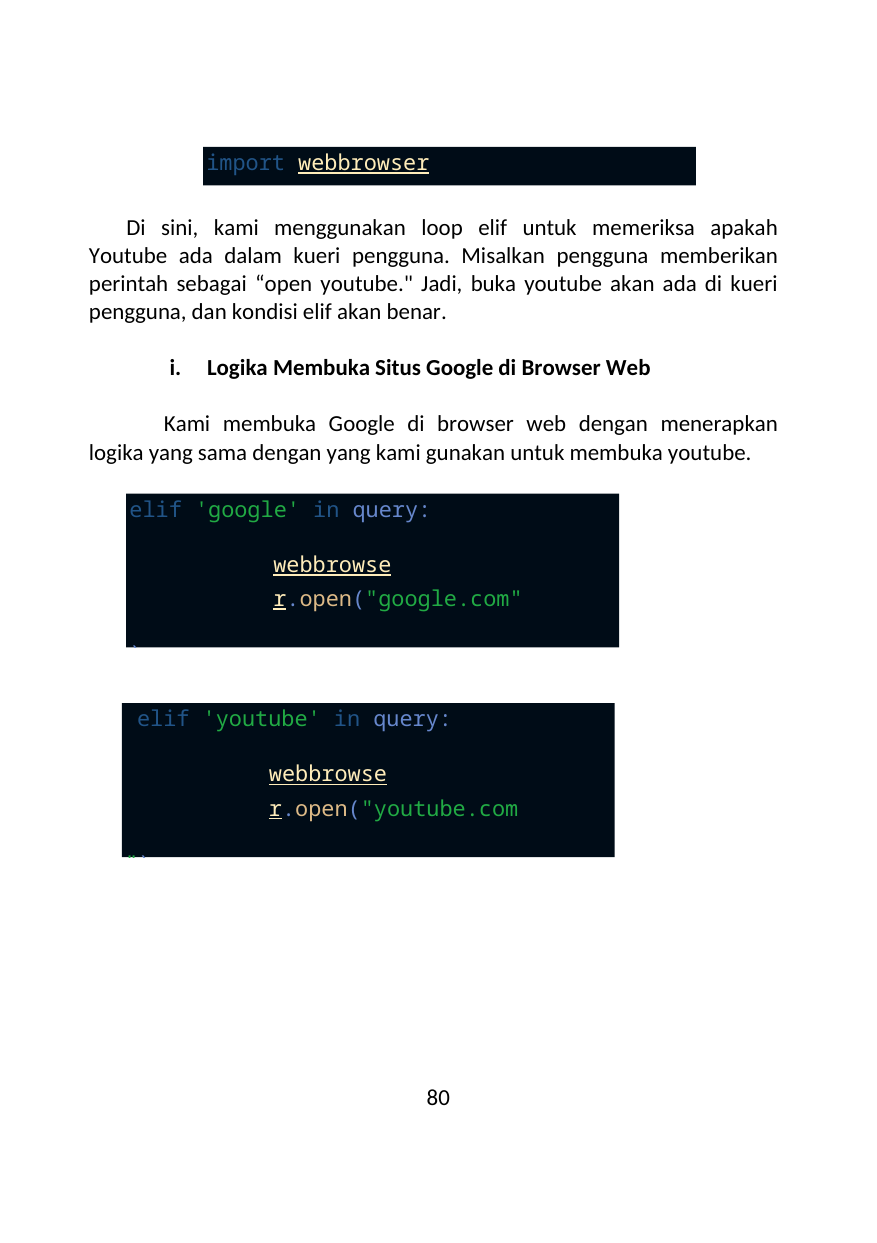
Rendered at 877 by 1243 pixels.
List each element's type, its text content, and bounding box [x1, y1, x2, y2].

text Kami membuka Google di browser web dengan menerapkan logika yang sama dengan yang kami gunakan untuk membuka youtube. [89, 409, 779, 466]
text Di sini, kami menggunakan loop elif untuk memeriksa apakah Youtube ada dalam kueri pengguna. Misalkan pengguna memberikan perintah sebagai “open youtube." Jadi, buka youtube akan ada di kueri pengguna, dan kondisi elif akan benar. [89, 213, 779, 326]
list Logika Membuka Situs Google di Browser Web [169, 353, 779, 382]
